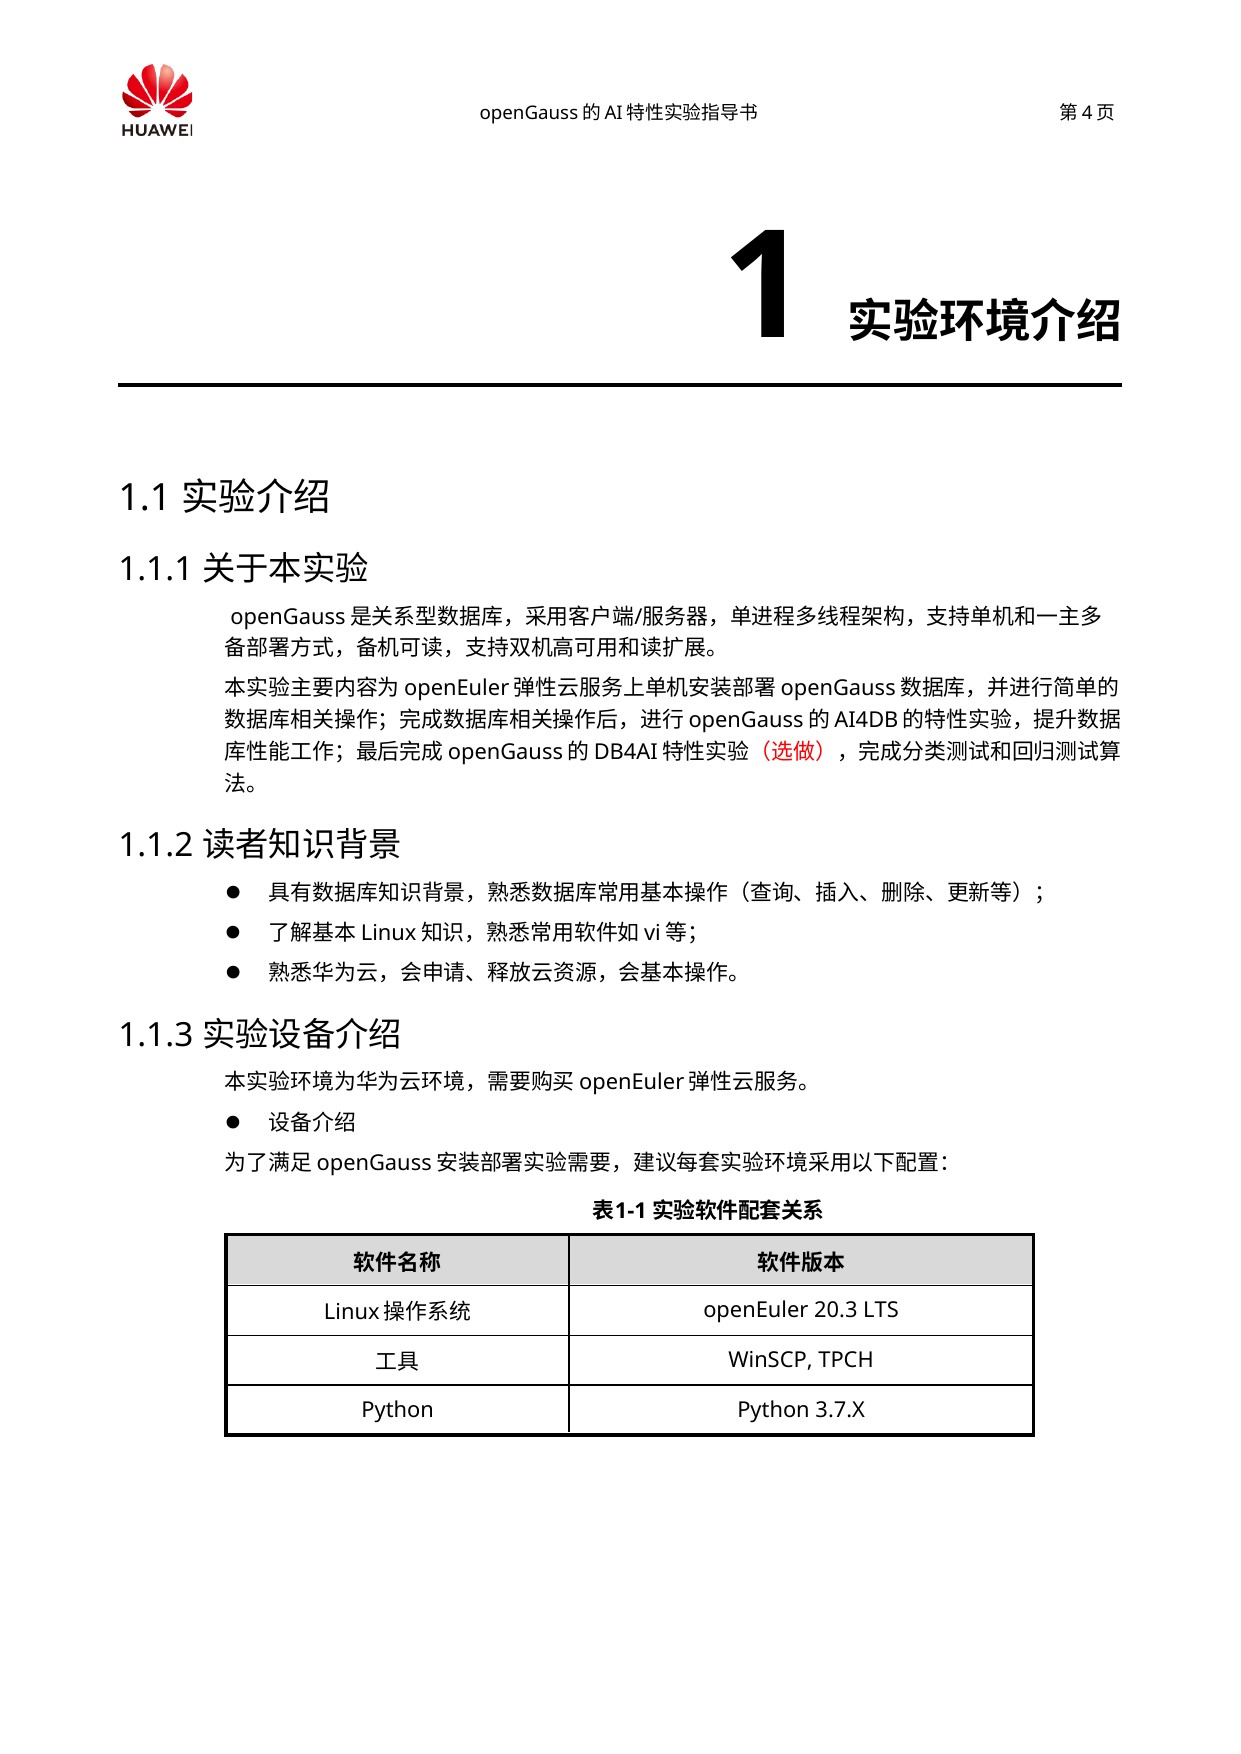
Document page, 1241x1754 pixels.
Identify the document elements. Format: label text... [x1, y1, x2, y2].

subtitle 实验介绍 [118, 470, 1122, 521]
table_cell Python 3.7.X [570, 1386, 1032, 1432]
table_header 软件版本 [570, 1236, 1032, 1284]
picture [122, 64, 193, 136]
table_cell openEuler 20.3 LTS [570, 1286, 1032, 1334]
subtitle 实验设备介绍 [118, 1008, 1122, 1056]
table_cell Python [228, 1386, 568, 1432]
table_cell 工具 [228, 1336, 568, 1384]
text 为了满足openGauss安装部署实验需要，建议每套实验环境采用以下配置： [224, 1144, 1122, 1176]
text 设备介绍 [224, 1104, 1122, 1136]
text 本实验主要内容为openEuler弹性云服务上单机安装部署openGauss数据库，并进行简单的数据库相关操作；完成数据库相关操作后，进行openGauss的AI4DB的特性实验，提升数据库性能工作；最后完成openGauss的DB4AI特性实验（选做），完成分类测试和回归测试算法。 [224, 670, 1122, 797]
subtitle 读者知识背景 [118, 818, 1122, 867]
table_cell Linux操作系统 [228, 1286, 568, 1334]
text 实验软件配套关系 [295, 1193, 1122, 1225]
subtitle 实验环境介绍 [118, 177, 1122, 383]
text 具有数据库知识背景，熟悉数据库常用基本操作（查询、插入、删除、更新等）； [225, 875, 1122, 907]
text openGauss是关系型数据库，采用客户端/服务器，单进程多线程架构，支持单机和一主多备部署方式，备机可读，支持双机高可用和读扩展。 [224, 599, 1122, 662]
text 了解基本Linux知识，熟悉常用软件如vi等； [224, 915, 1122, 947]
text 熟悉华为云，会申请、释放云资源，会基本操作。 [225, 955, 1122, 987]
subtitle 关于本实验 [118, 542, 1122, 590]
table_header 软件名称 [228, 1236, 568, 1284]
table_cell WinSCP, TPCH [570, 1336, 1032, 1384]
text 本实验环境为华为云环境，需要购买openEuler弹性云服务。 [224, 1064, 1122, 1096]
